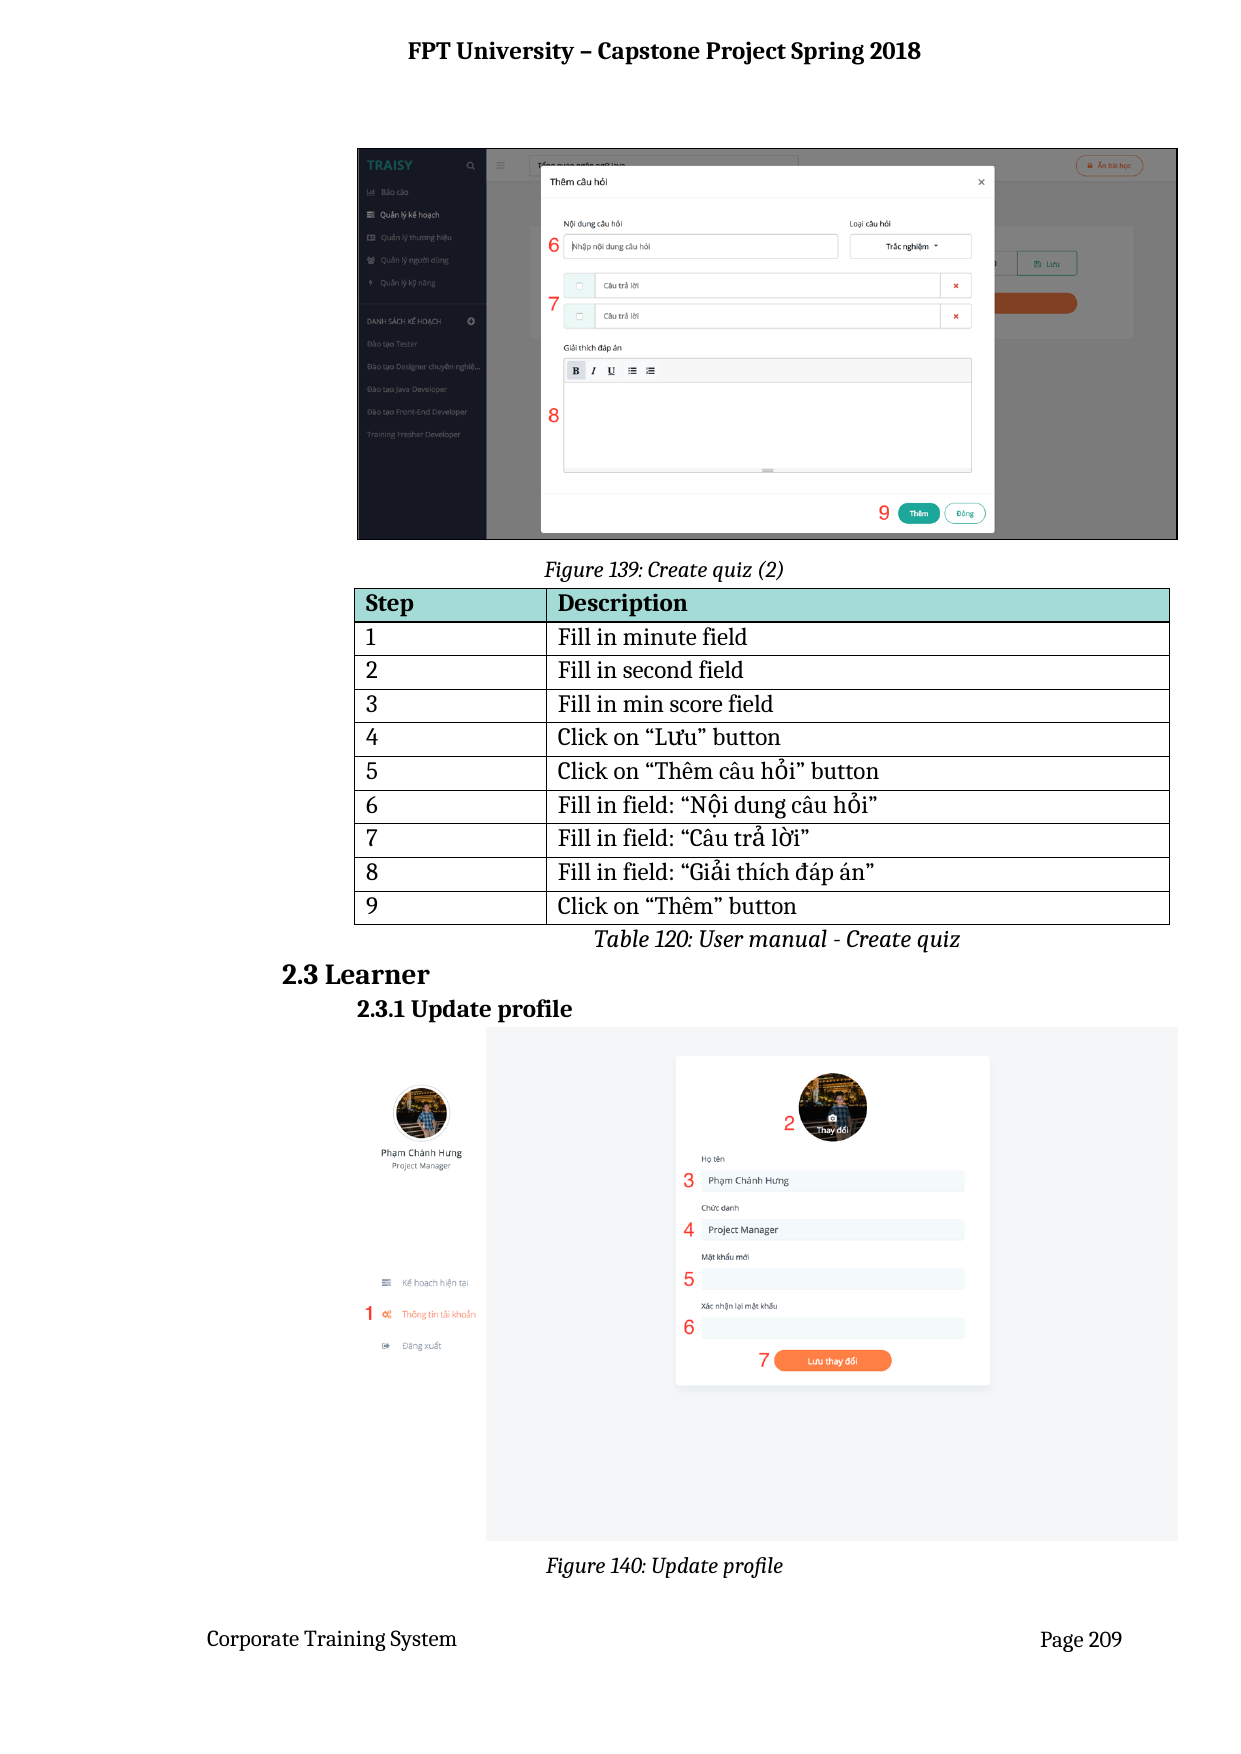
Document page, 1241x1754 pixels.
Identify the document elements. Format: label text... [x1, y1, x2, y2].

list Table 120: User manual - Create quiz [432, 925, 1122, 954]
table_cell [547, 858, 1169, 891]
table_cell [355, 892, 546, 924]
subtitle 2.3.1 Update profile [357, 995, 1124, 1024]
text Figure 139: Create quiz (2) [207, 557, 1122, 583]
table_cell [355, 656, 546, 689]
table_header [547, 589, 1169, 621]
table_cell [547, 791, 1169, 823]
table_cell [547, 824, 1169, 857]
picture [356, 1027, 1178, 1541]
text Figure 140: Update profile [207, 1553, 1122, 1579]
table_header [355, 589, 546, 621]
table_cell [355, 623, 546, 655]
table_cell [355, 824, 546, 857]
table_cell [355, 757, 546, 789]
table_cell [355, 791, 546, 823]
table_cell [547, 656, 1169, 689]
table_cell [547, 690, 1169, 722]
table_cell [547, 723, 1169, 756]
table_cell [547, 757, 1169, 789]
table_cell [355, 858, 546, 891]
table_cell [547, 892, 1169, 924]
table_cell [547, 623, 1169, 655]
subtitle 2.3 Learner [282, 958, 1122, 992]
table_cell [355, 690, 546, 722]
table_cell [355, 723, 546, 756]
picture [358, 149, 1176, 539]
